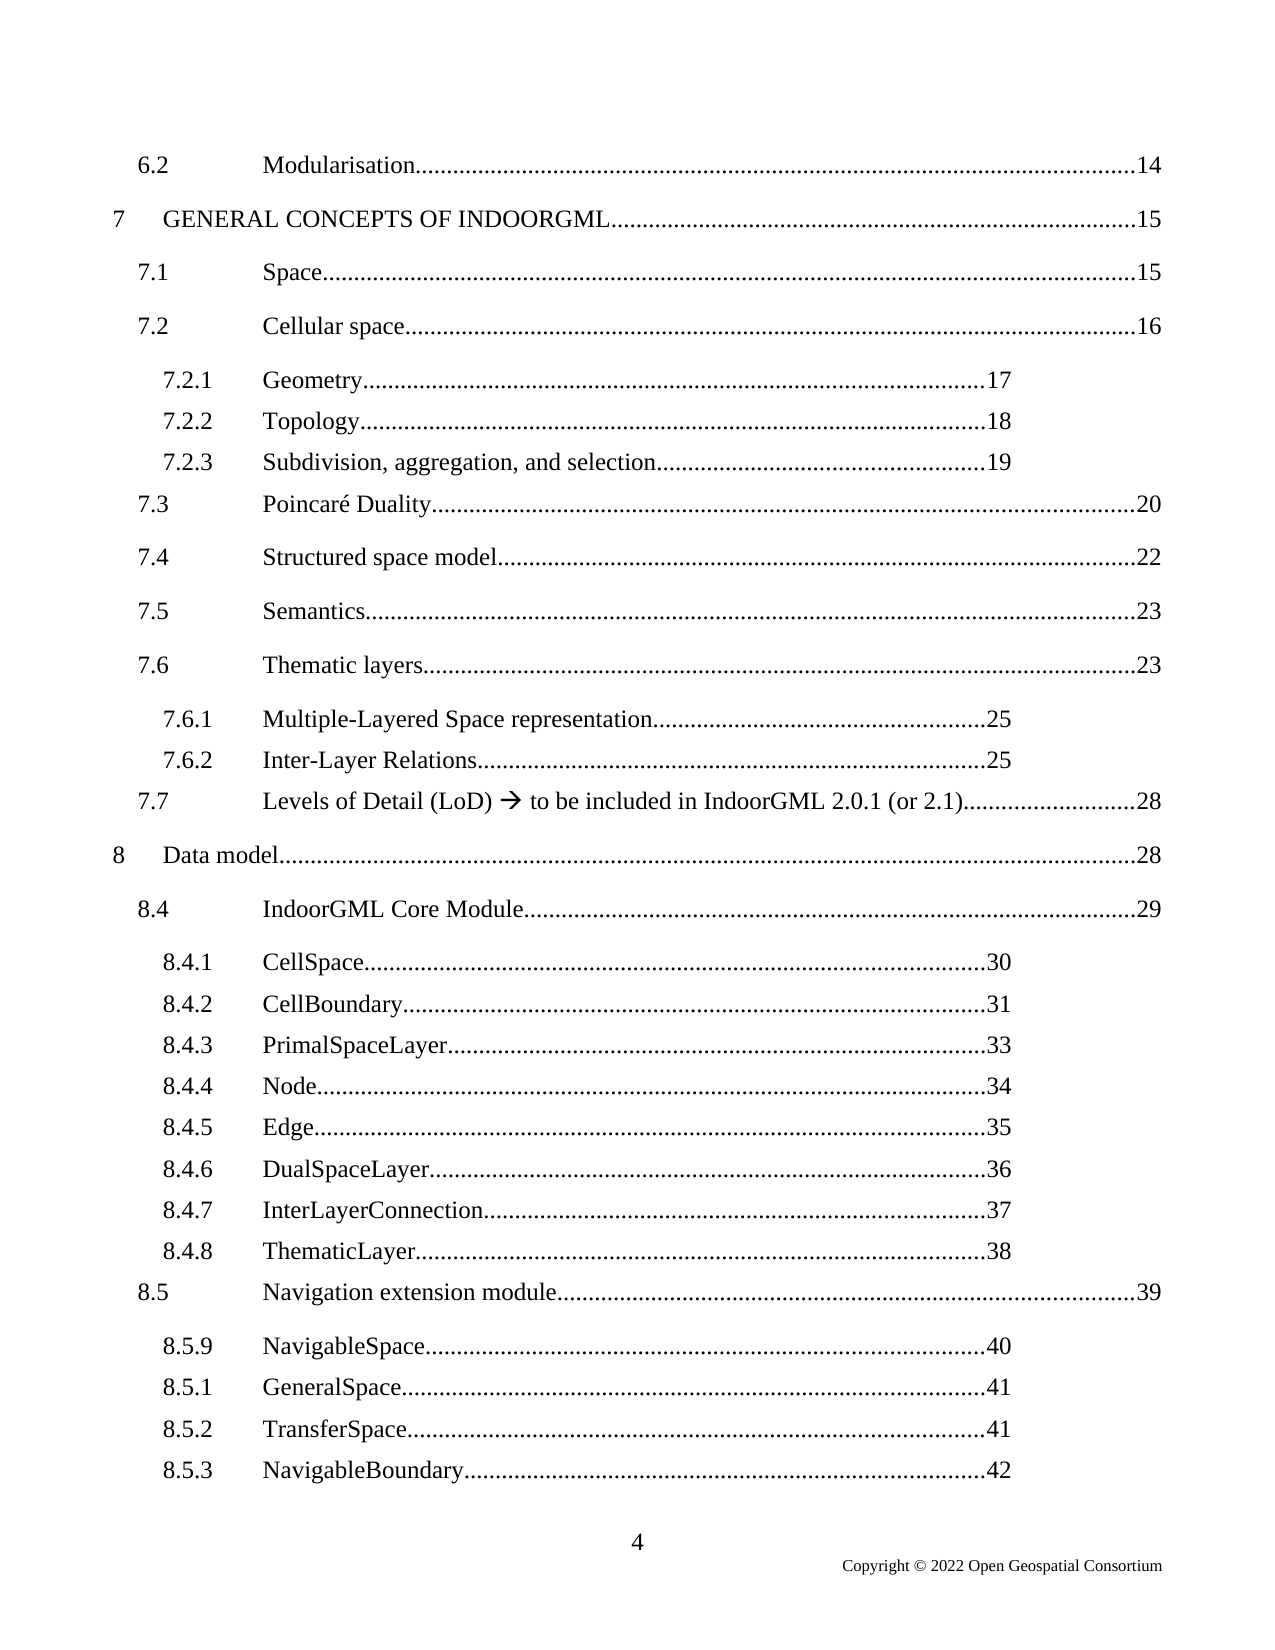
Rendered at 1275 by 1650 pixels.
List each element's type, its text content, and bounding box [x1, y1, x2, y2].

text 7.1 Space 15 [137, 257, 1162, 286]
text 8.5.1 GeneralSpace 41 [163, 1372, 1162, 1401]
text 7.6 Thematic layers 23 [137, 650, 1162, 679]
text 8.4.1 CellSpace 30 [163, 947, 1162, 976]
text 7.2.1 Geometry 17 [163, 365, 1162, 394]
text 7 GENERAL CONCEPTS OF INDOORGML 15 [112, 204, 1162, 232]
text 8 Data model 28 [112, 840, 1162, 869]
text 8.4 IndoorGML Core Module 29 [137, 894, 1162, 922]
text 7.3 Poincaré Duality 20 [137, 489, 1162, 517]
text 8.4.2 CellBoundary 31 [163, 989, 1162, 1017]
text 7.5 Semantics 23 [137, 596, 1162, 625]
text 6.2 Modularisation 14 [137, 150, 1162, 179]
text 7.4 Structured space model 22 [137, 542, 1162, 571]
text 8.4.6 DualSpaceLayer 36 [163, 1154, 1162, 1182]
text 8.4.7 InterLayerConnection 37 [163, 1195, 1162, 1224]
text 7.7 Levels of Detail (LoD) to be included in IndoorGML 2.0.1 (or 2.1) 28 [137, 786, 1162, 815]
text 8.5.2 TransferSpace 41 [163, 1414, 1162, 1442]
text 8.4.5 Edge 35 [163, 1112, 1162, 1141]
text 8.4.8 ThematicLayer 38 [163, 1236, 1162, 1265]
text 7.2.3 Subdivision, aggregation, and selection 19 [163, 447, 1162, 476]
text 8.4.4 Node 34 [163, 1071, 1162, 1100]
text 8.4.3 PrimalSpaceLayer 33 [163, 1030, 1162, 1059]
text 8.5.3 NavigableBoundary 42 [163, 1455, 1162, 1484]
text 7.2.2 Topology 18 [163, 406, 1162, 435]
text 8.5.9 NavigableSpace 40 [163, 1331, 1162, 1360]
text 7.6.1 Multiple-Layered Space representation 25 [163, 704, 1162, 732]
text 7.2 Cellular space 16 [137, 311, 1162, 340]
text 8.5 Navigation extension module 39 [137, 1277, 1162, 1306]
text 7.6.2 Inter-Layer Relations 25 [163, 745, 1162, 774]
